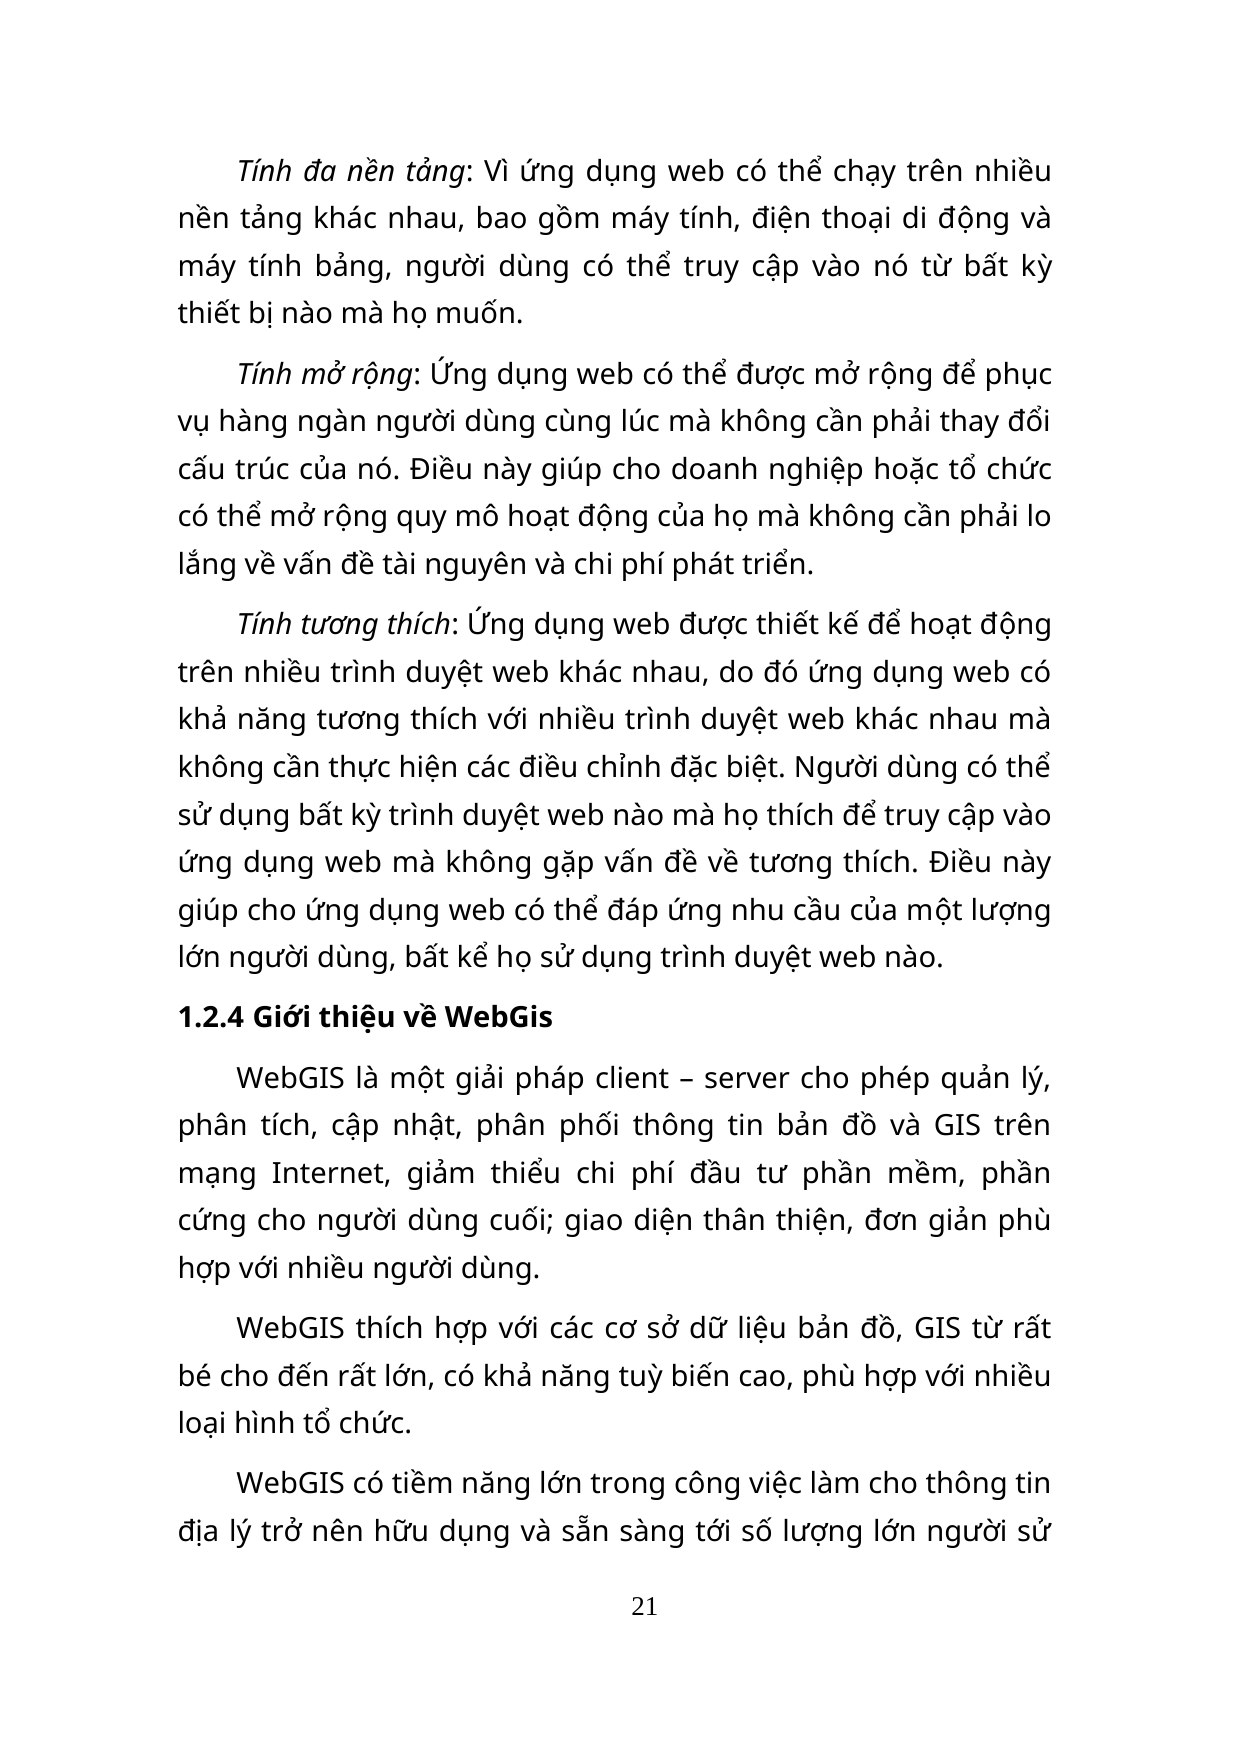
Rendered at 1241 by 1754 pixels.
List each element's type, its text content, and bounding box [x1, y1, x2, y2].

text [177, 1463, 1053, 1550]
text WebGIS thích hợp với các cơ sở dữ liệu bản đồ, GIS từ rất bé cho đến rất lớn, có khả năng tuỳ biến cao, phù hợp với nhiều loại hình tổ chức. [177, 1307, 1053, 1442]
text Tính đa nền tảng: Vì ứng dụng web có thể chạy trên nhiều nền tảng khác nhau, bao gồm máy tính, điện thoại di động và máy tính bảng, người dùng có thể truy cập vào nó từ bất kỳ thiết bị nào mà họ muốn. [177, 150, 1053, 332]
text Tính tương thích: Ứng dụng web được thiết kế để hoạt động trên nhiều trình duyệt web khác nhau, do đó ứng dụng web có khả năng tương thích với nhiều trình duyệt web khác nhau mà không cần thực hiện các điều chỉnh đặc biệt. Người dùng có thể sử dụng bất kỳ trình duyệt web nào mà họ thích để truy cập vào ứng dụng web mà không gặp vấn đề về tương thích. Điều này giúp cho ứng dụng web có thể đáp ứng nhu cầu của một lượng lớn người dùng, bất kể họ sử dụng trình duyệt web nào. [177, 603, 1053, 976]
text Tính mở rộng: Ứng dụng web có thể được mở rộng để phục vụ hàng ngàn người dùng cùng lúc mà không cần phải thay đổi cấu trúc của nó. Điều này giúp cho doanh nghiệp hoặc tổ chức có thể mở rộng quy mô hoạt động của họ mà không cần phải lo lắng về vấn đề tài nguyên và chi phí phát triển. [177, 353, 1053, 583]
list Giới thiệu về WebGis [177, 997, 1053, 1036]
text WebGIS là một giải pháp client – server cho phép quản lý, phân tích, cập nhật, phân phối thông tin bản đồ và GIS trên mạng Internet, giảm thiểu chi phí đầu tư phần mềm, phần cứng cho người dùng cuối; giao diện thân thiện, đơn giản phù hợp với nhiều người dùng. [177, 1057, 1053, 1287]
